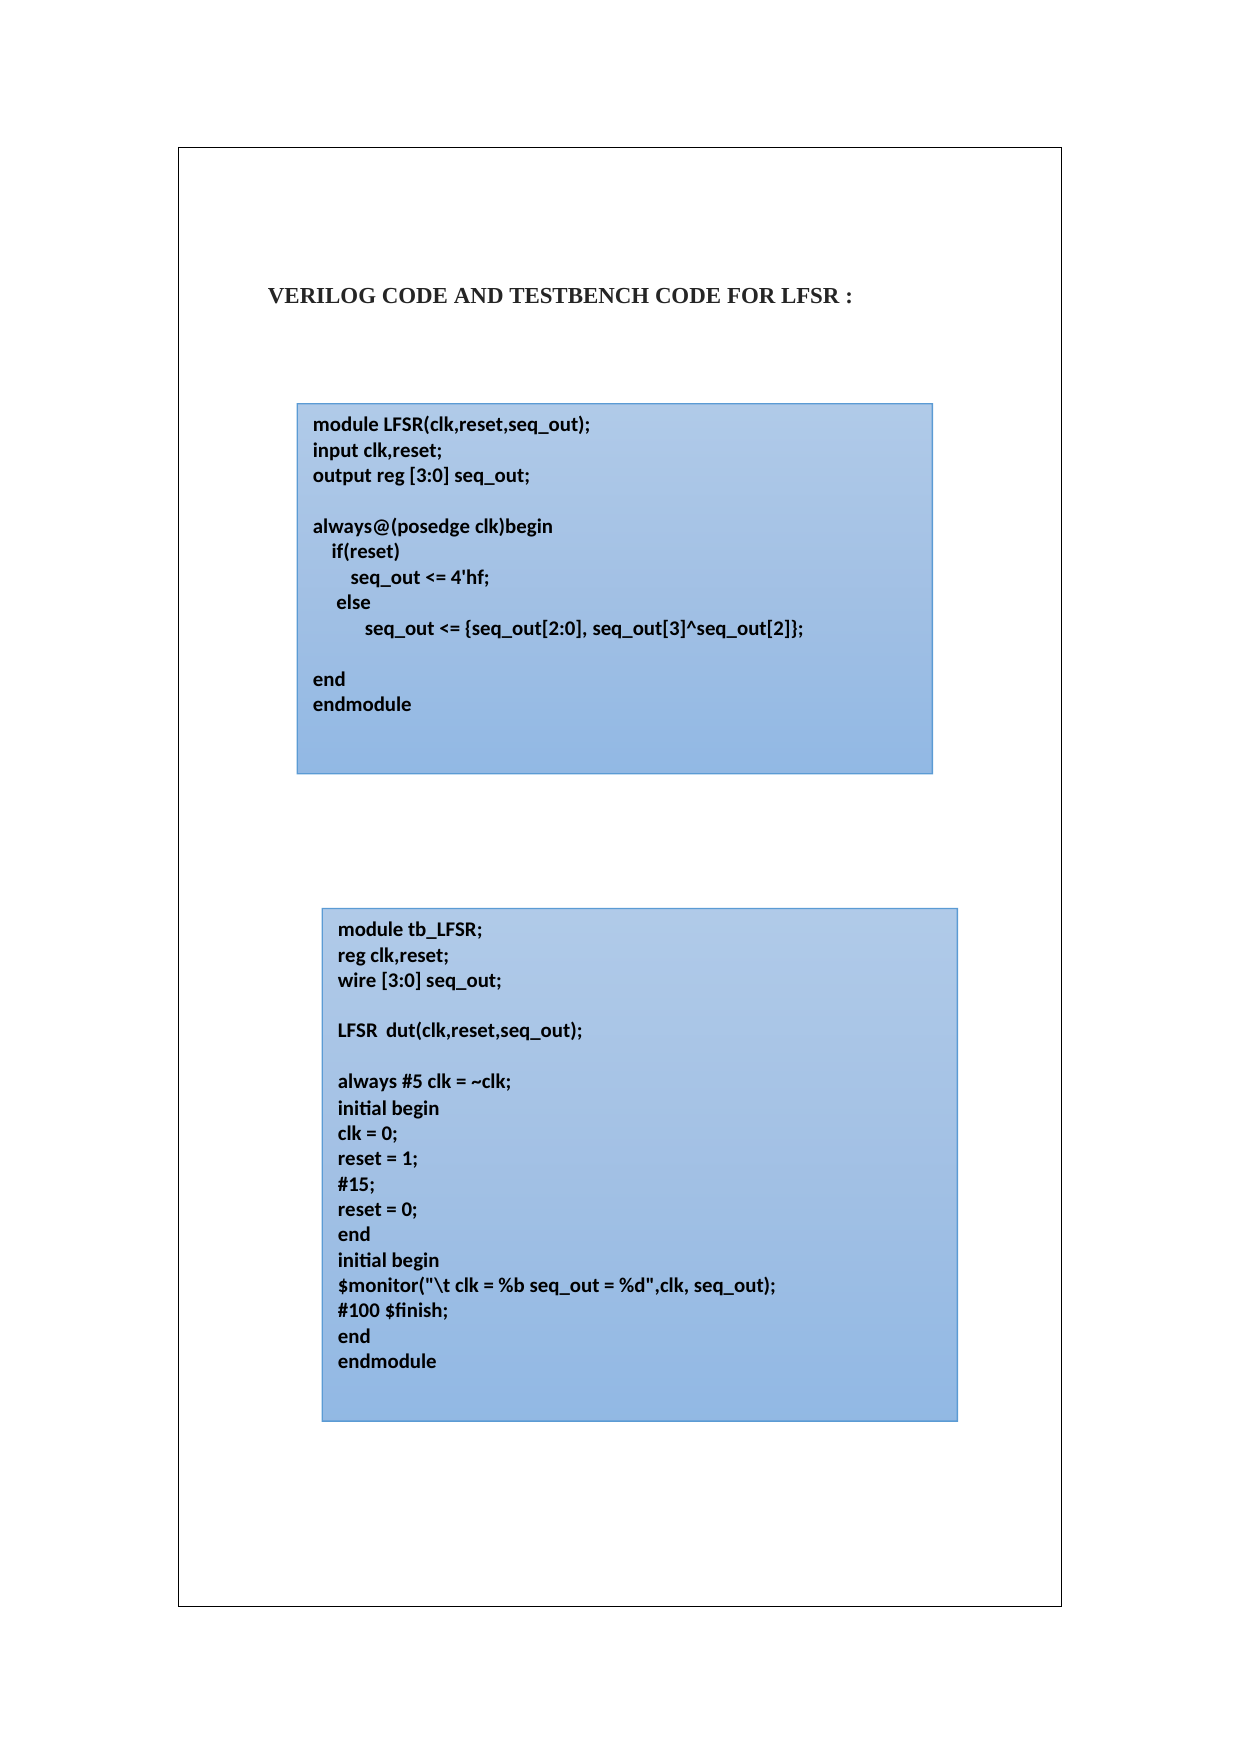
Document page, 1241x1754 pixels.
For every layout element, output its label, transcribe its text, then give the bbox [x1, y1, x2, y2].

picture [298, 405, 931, 773]
picture [323, 910, 956, 1420]
text VERILOG CODE AND TESTBENCH CODE FOR LFSR : [268, 282, 1078, 309]
